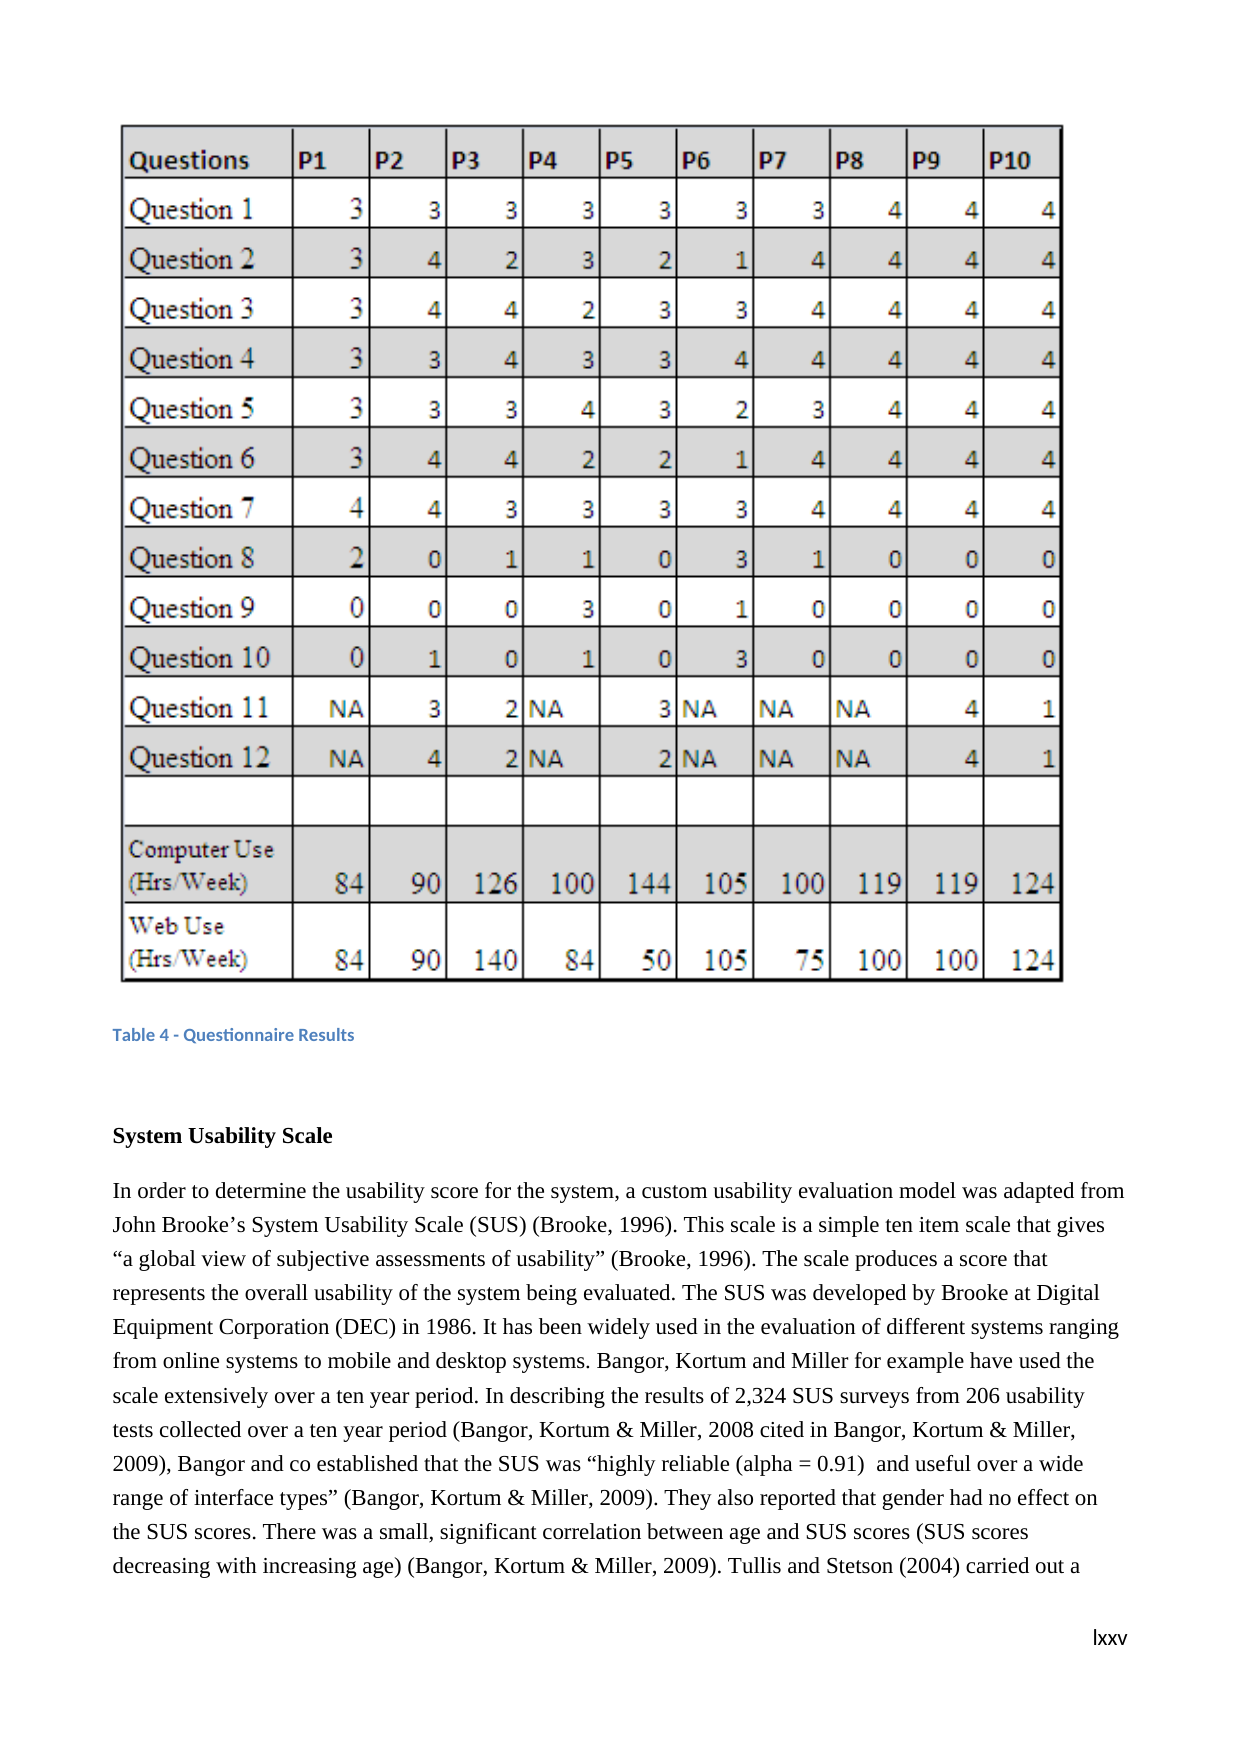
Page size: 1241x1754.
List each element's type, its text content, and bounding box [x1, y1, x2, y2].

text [112, 1177, 1128, 1579]
picture [112, 112, 1074, 994]
text System Usability Scale [112, 1122, 1128, 1148]
